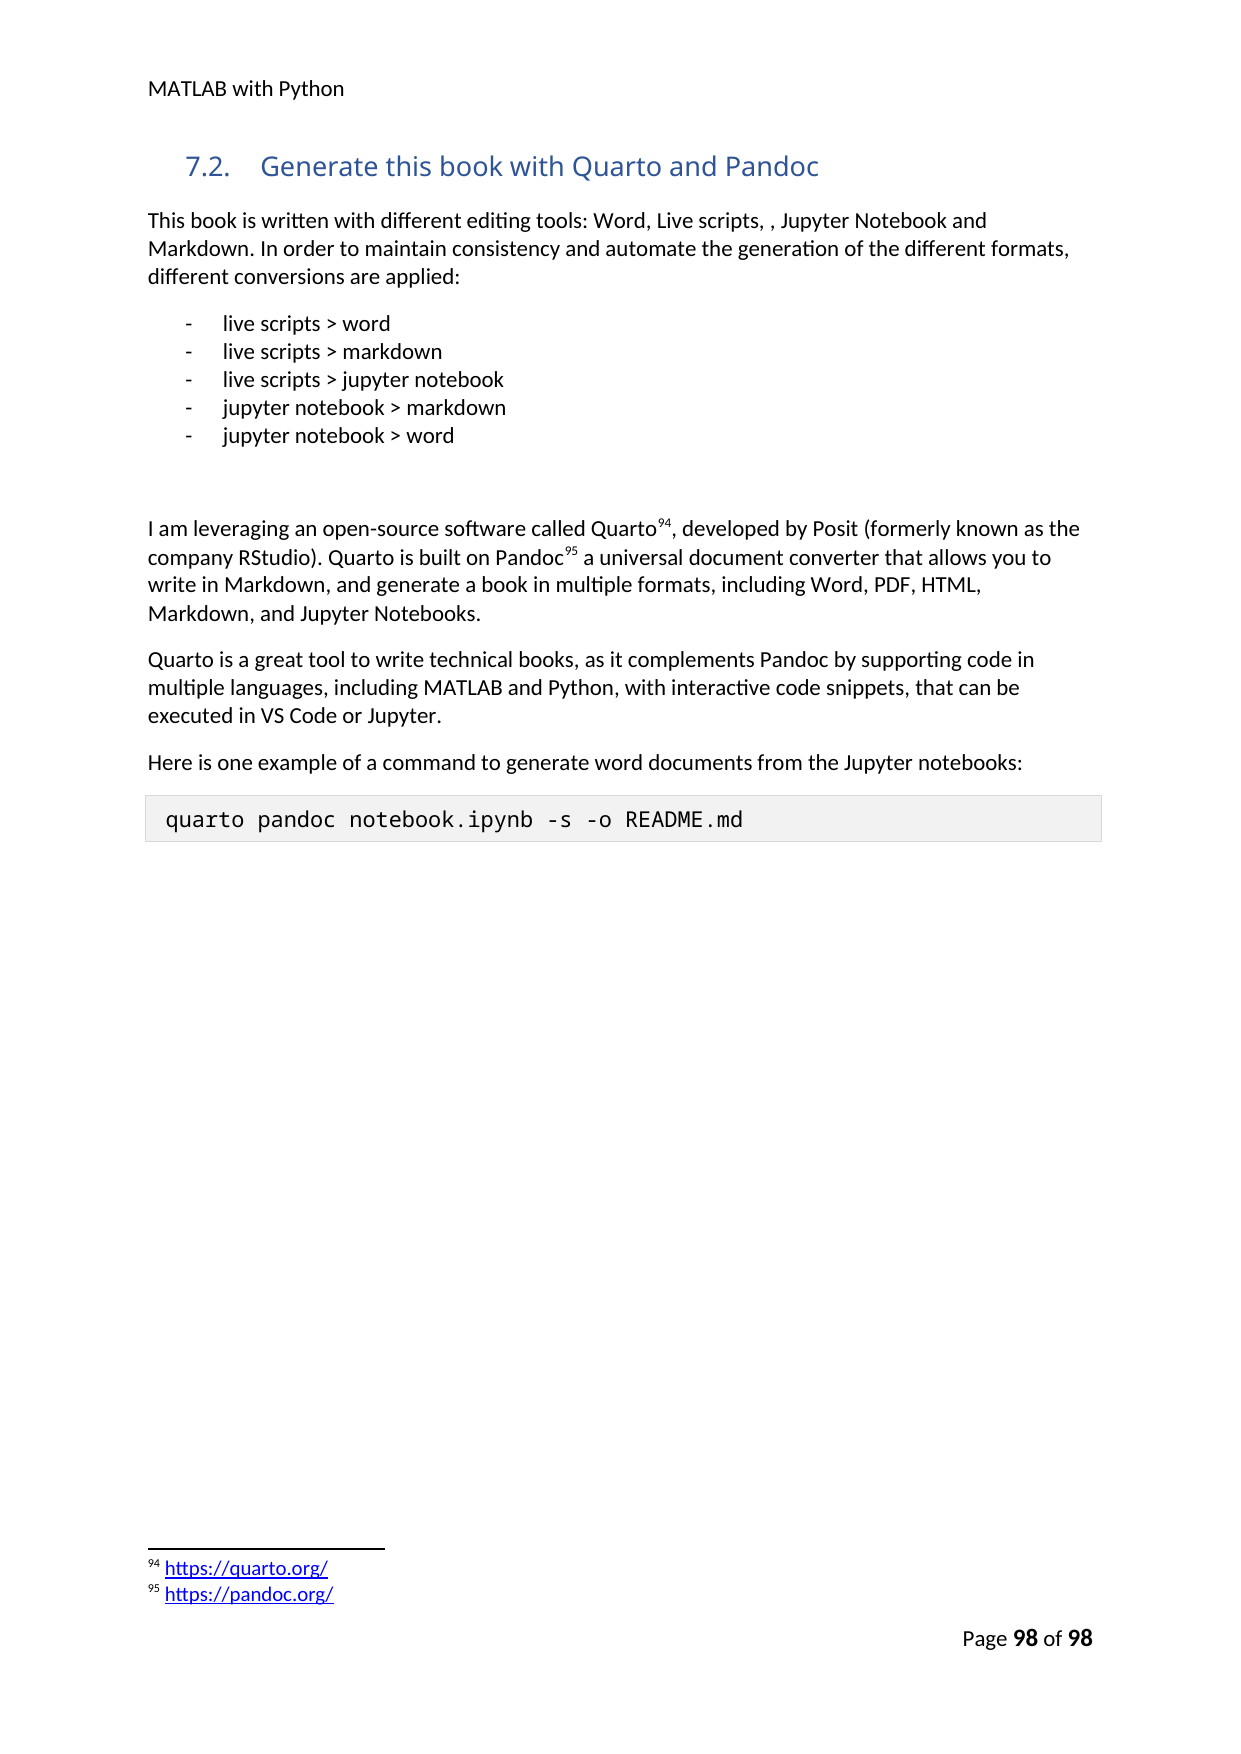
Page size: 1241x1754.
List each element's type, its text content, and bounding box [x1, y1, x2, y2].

text I am leveraging an open-source software called Quarto, developed by Posit (formerly known as the company RStudio). Quarto is built on Pandoc a universal document converter that allows you to write in Markdown, and generate a book in multiple formats, including Word, PDF, HTML, Markdown, and Jupyter Notebooks. [148, 514, 1093, 627]
subtitle Generate this book with Quarto and Pandoc [185, 148, 1093, 184]
list live scripts > word [185, 309, 1093, 337]
text quarto pandoc notebook.ipynb -s -o README.md [146, 796, 1101, 841]
list jupyter notebook > markdown [185, 393, 1093, 421]
list jupyter notebook > word [185, 421, 1093, 449]
list live scripts > jupyter notebook [185, 365, 1093, 393]
text Quarto is a great tool to write technical books, as it complements Pandoc by supporting code in multiple languages, including MATLAB and Python, with interactive code snippets, that can be executed in VS Code or Jupyter. [148, 645, 1093, 729]
list live scripts > markdown [185, 337, 1093, 365]
text Here is one example of a command to generate word documents from the Jupyter notebooks: [148, 748, 1093, 776]
text This book is written with different editing tools: Word, Live scripts, , Jupyter Notebook and Markdown. In order to maintain consistency and automate the generation of the different formats, different conversions are applied: [148, 206, 1093, 290]
